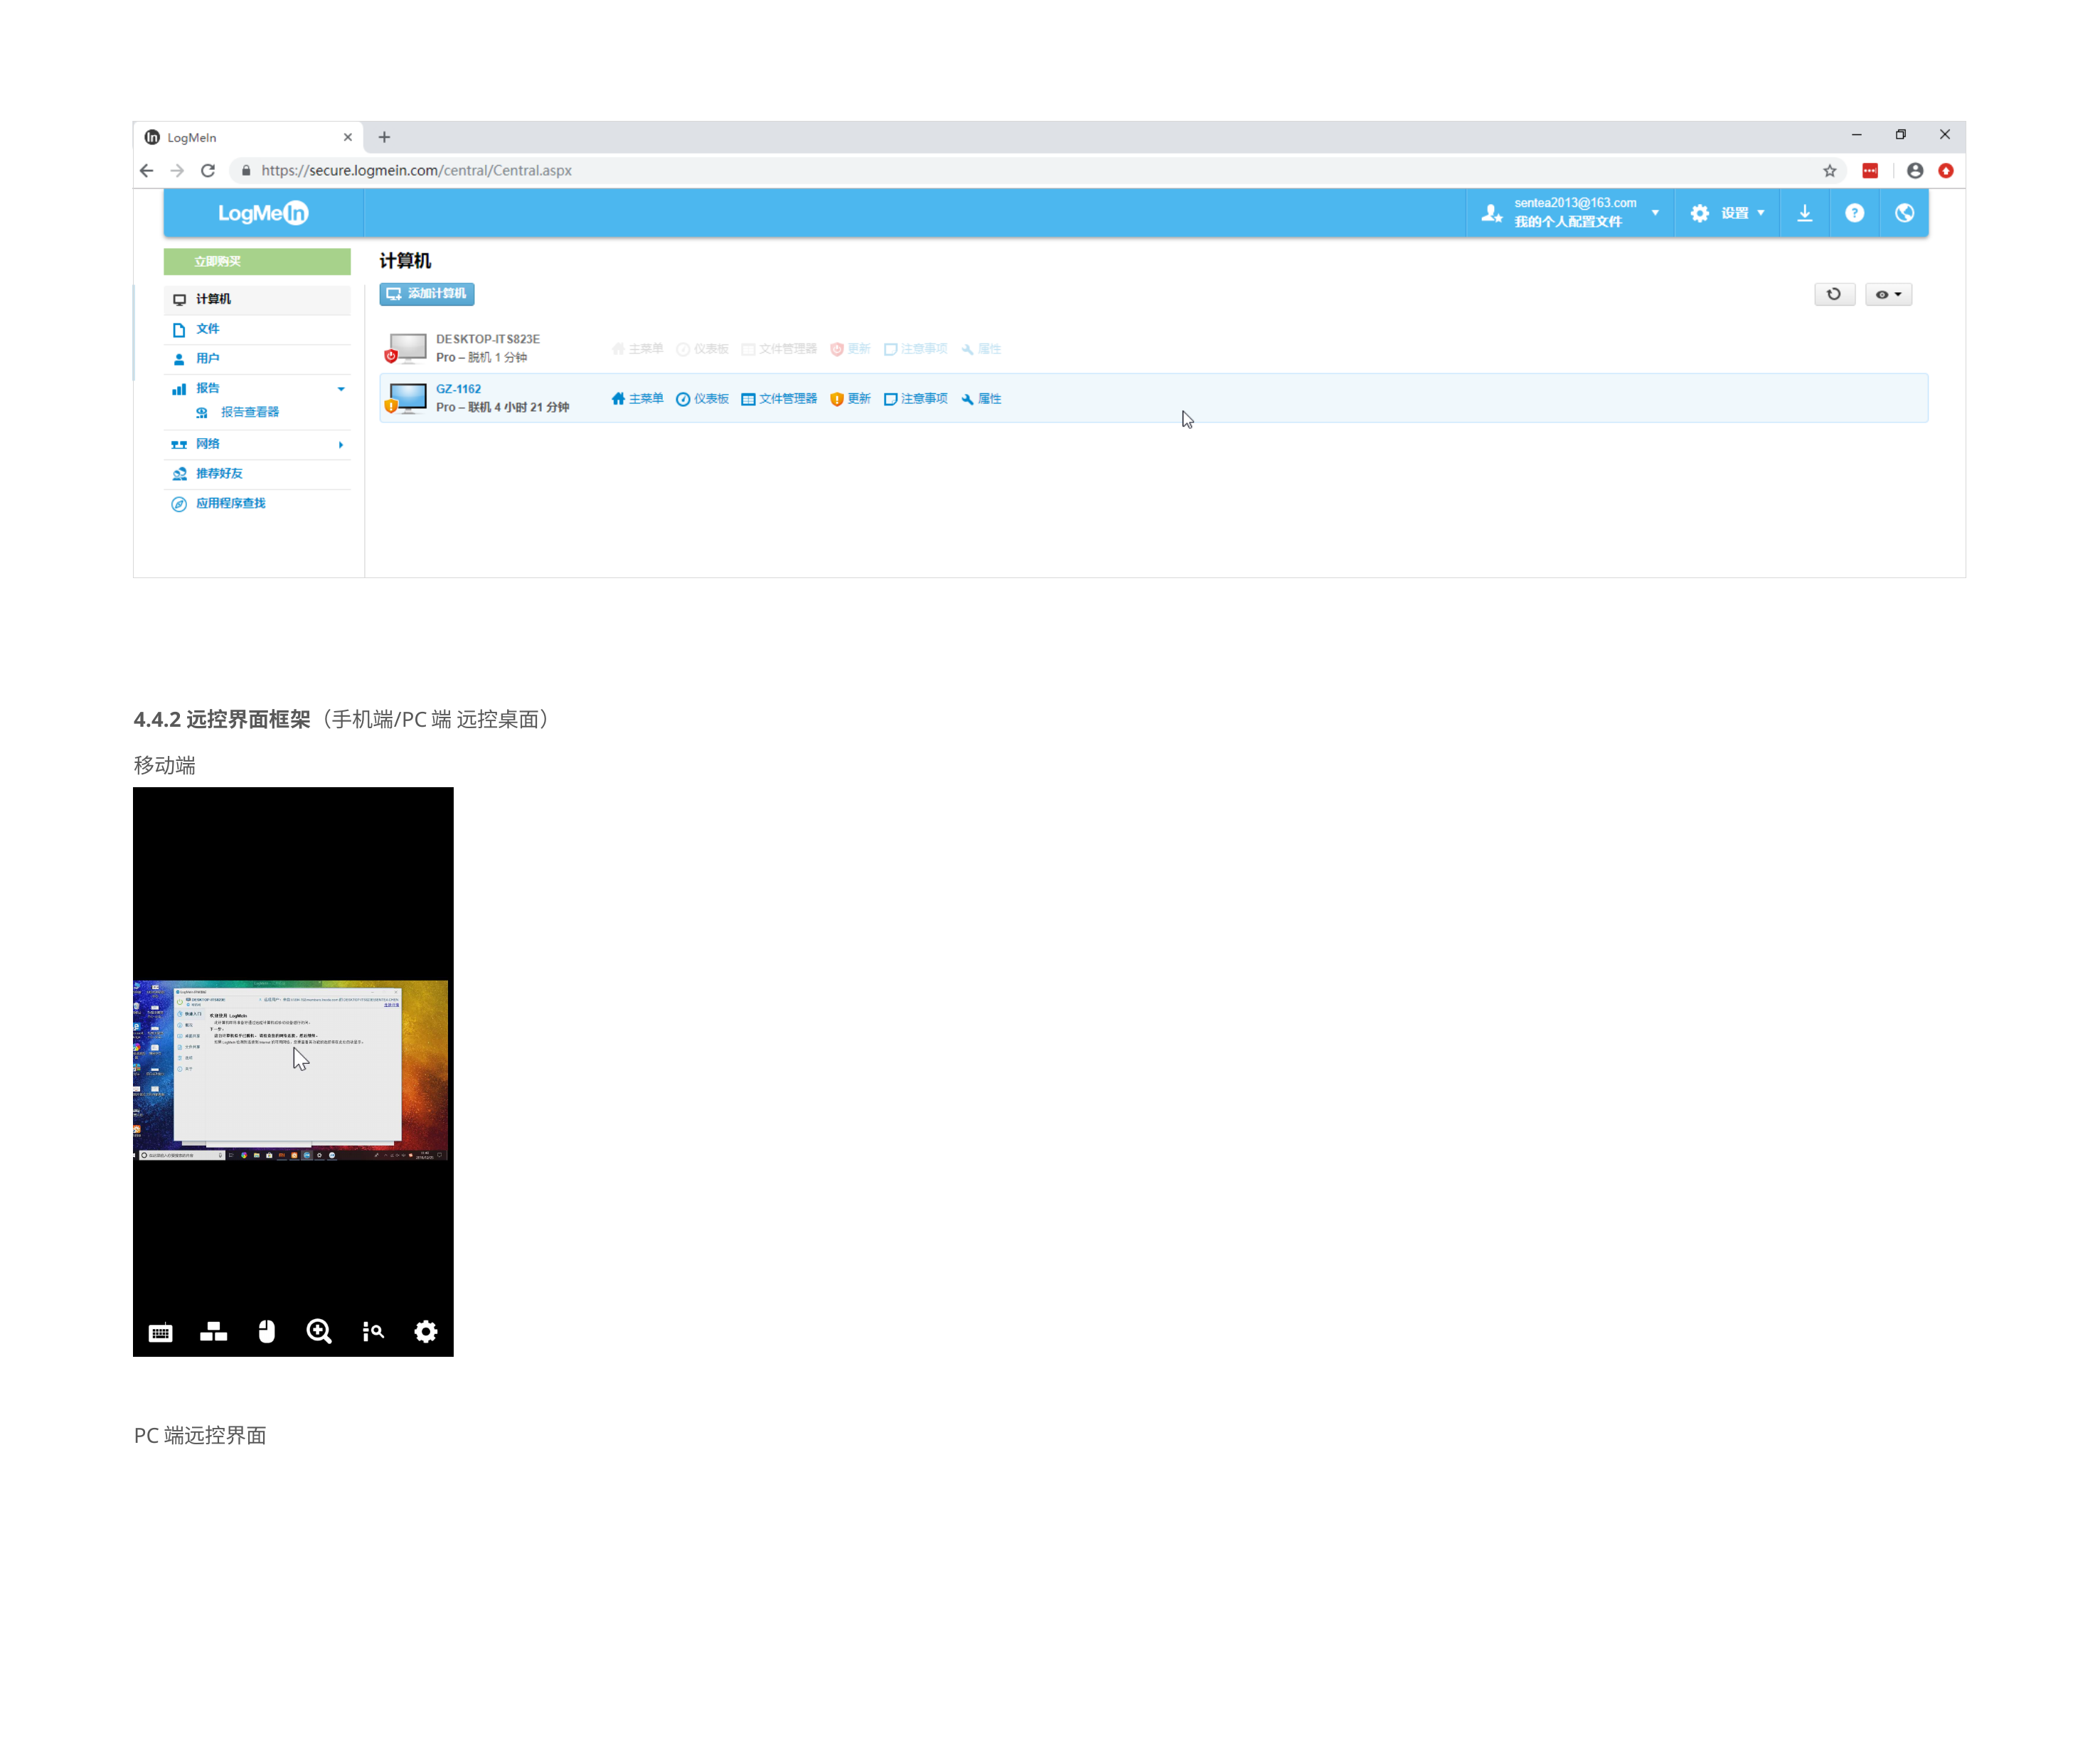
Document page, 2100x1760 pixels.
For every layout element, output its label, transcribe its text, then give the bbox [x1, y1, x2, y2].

text 移动端 [134, 741, 1966, 787]
picture [134, 122, 1966, 577]
text PC端远控界面 [134, 1412, 1966, 1458]
text 4.4.2 远控界面框架（手机端/PC端 远控桌面） [134, 695, 1966, 741]
picture [133, 787, 454, 1357]
